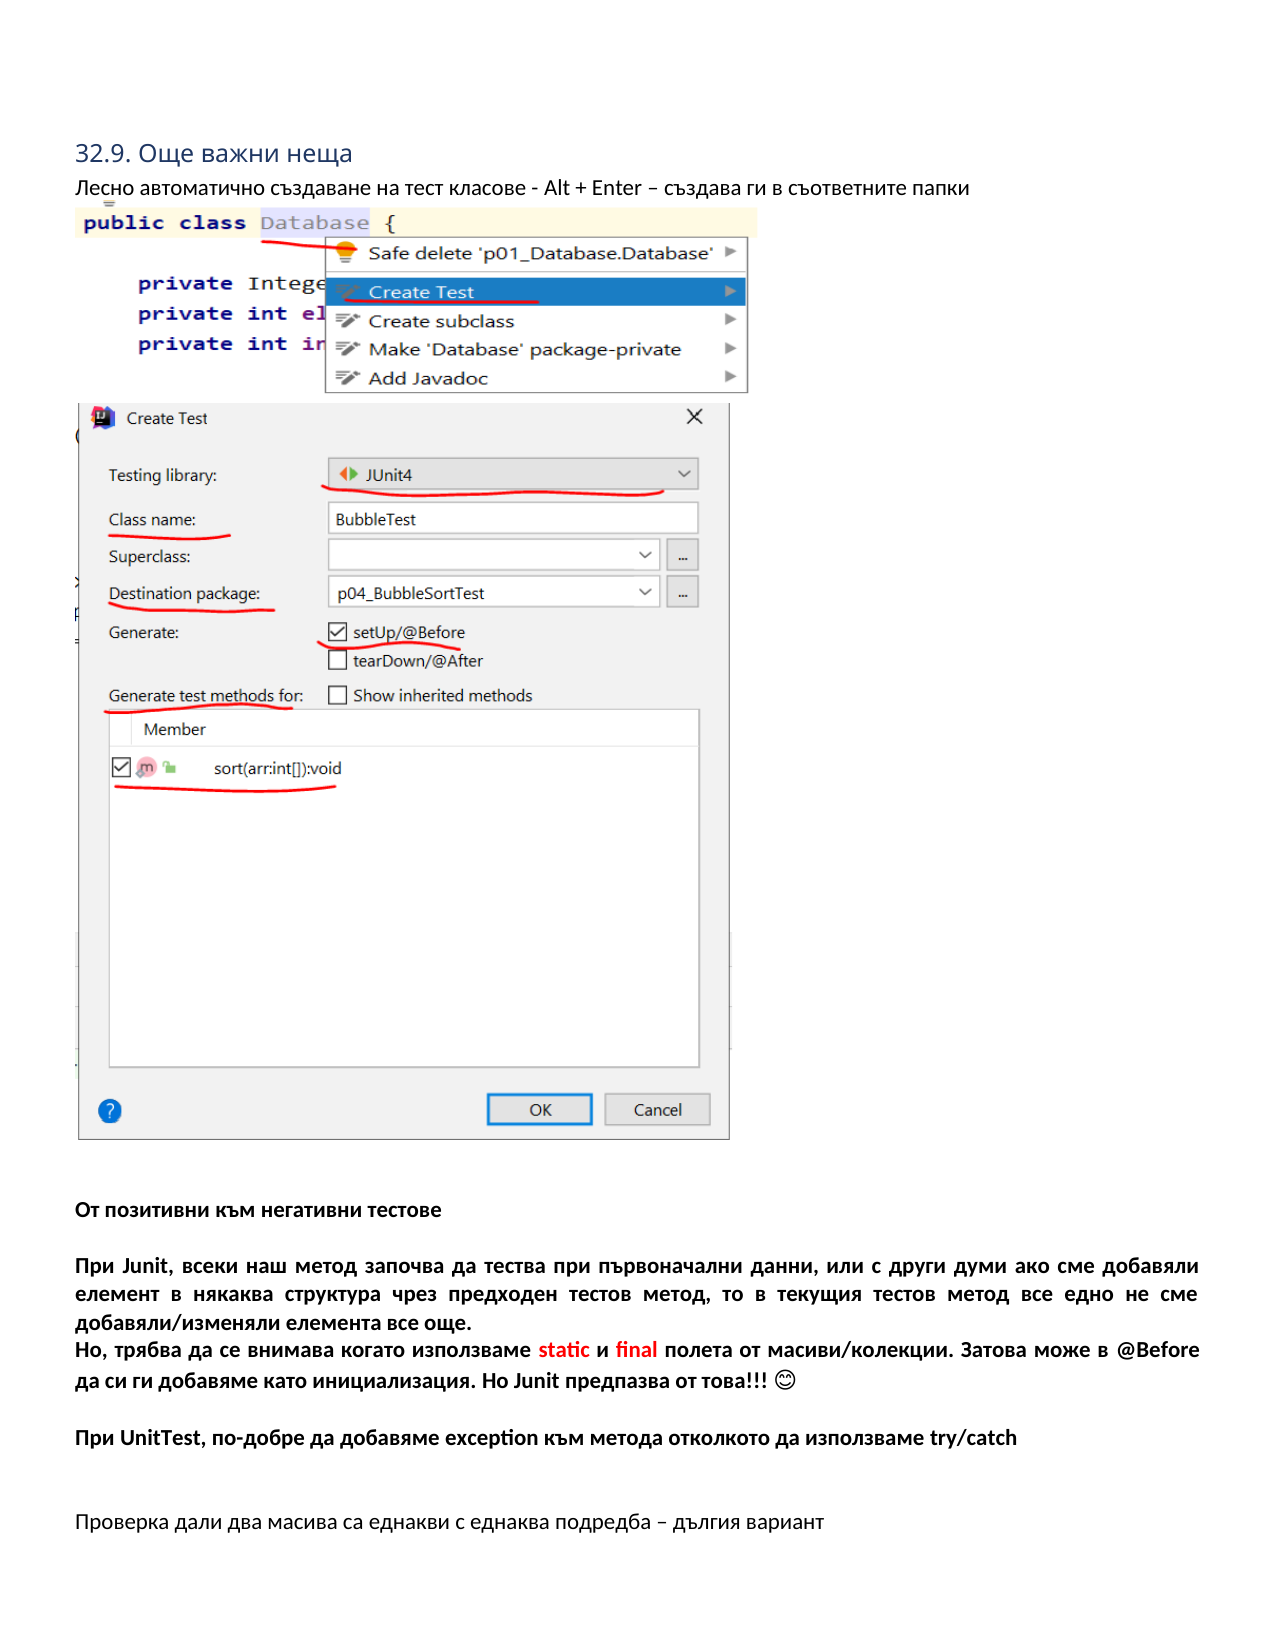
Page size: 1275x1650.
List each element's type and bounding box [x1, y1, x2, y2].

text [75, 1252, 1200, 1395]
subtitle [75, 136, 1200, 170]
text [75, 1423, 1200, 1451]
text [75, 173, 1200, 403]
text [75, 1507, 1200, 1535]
picture [75, 200, 758, 1140]
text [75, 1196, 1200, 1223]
